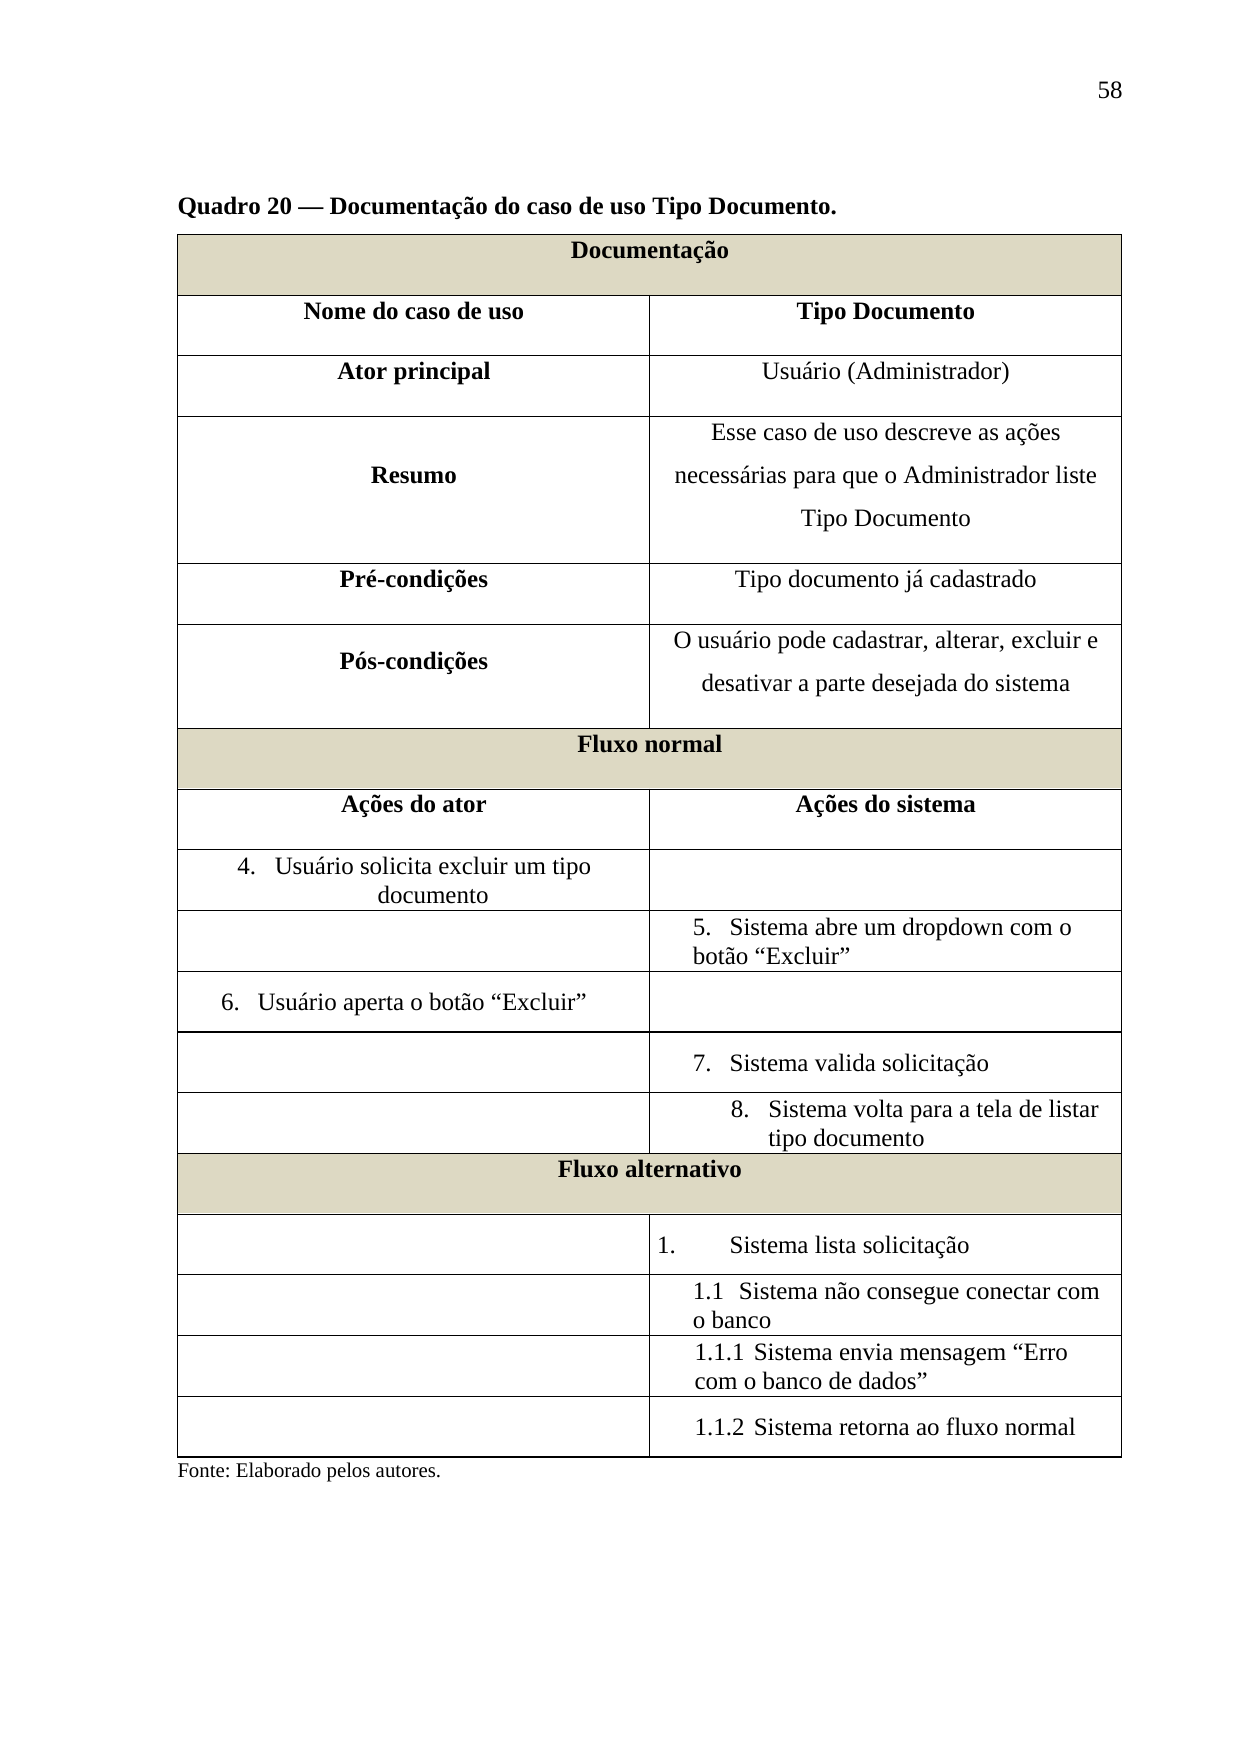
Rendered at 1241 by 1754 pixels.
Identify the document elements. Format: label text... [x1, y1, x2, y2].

table_cell Nome do caso de uso [178, 296, 649, 355]
table_cell [178, 1093, 649, 1153]
table_cell Pós-condições [178, 625, 649, 728]
table_cell Sistema retorna ao fluxo normal [650, 1397, 1121, 1456]
table_cell [178, 1397, 649, 1456]
table_cell Sistema envia mensagem “Erro com o banco de dados” [650, 1336, 1121, 1396]
table_cell Fluxo alternativo [178, 1154, 1121, 1213]
table_cell Sistema lista solicitação [650, 1215, 1121, 1274]
table_cell [178, 1215, 649, 1274]
table_cell Tipo Documento [650, 296, 1121, 355]
table_cell Sistema não consegue conectar com o banco [650, 1275, 1121, 1335]
text Quadro 20 — Documentação do caso de uso Tipo Documento. [177, 191, 1122, 219]
table_cell [650, 850, 1121, 910]
table_cell Sistema valida solicitação [650, 1033, 1121, 1092]
table_cell Usuário solicita excluir um tipo documento [178, 850, 649, 910]
table_cell Resumo [178, 417, 649, 563]
table_cell [178, 1336, 649, 1396]
table_header Documentação [178, 235, 1121, 295]
table_cell Sistema abre um dropdown com o botão “Excluir” [650, 911, 1121, 971]
table_cell O usuário pode cadastrar, alterar, excluir e desativar a parte desejada do sistema [650, 625, 1121, 728]
table_cell Ações do ator [178, 790, 649, 849]
table_cell Pré-condições [178, 564, 649, 624]
table_cell Esse caso de uso descreve as ações necessárias para que o Administrador liste Tipo Documento [650, 417, 1121, 563]
table_cell [178, 1033, 649, 1092]
table_cell Usuário aperta o botão “Excluir” [178, 972, 649, 1031]
table_cell [178, 911, 649, 971]
table_cell Fluxo normal [178, 729, 1121, 788]
table_cell Usuário (Administrador) [650, 356, 1121, 416]
table_cell [178, 1275, 649, 1335]
table_cell Ator principal [178, 356, 649, 416]
table_cell Tipo documento já cadastrado [650, 564, 1121, 624]
text Fonte: Elaborado pelos autores. [177, 1458, 1122, 1482]
table_cell Sistema volta para a tela de listar tipo documento [650, 1093, 1121, 1153]
table_cell Ações do sistema [650, 790, 1121, 849]
table_cell [650, 972, 1121, 1031]
